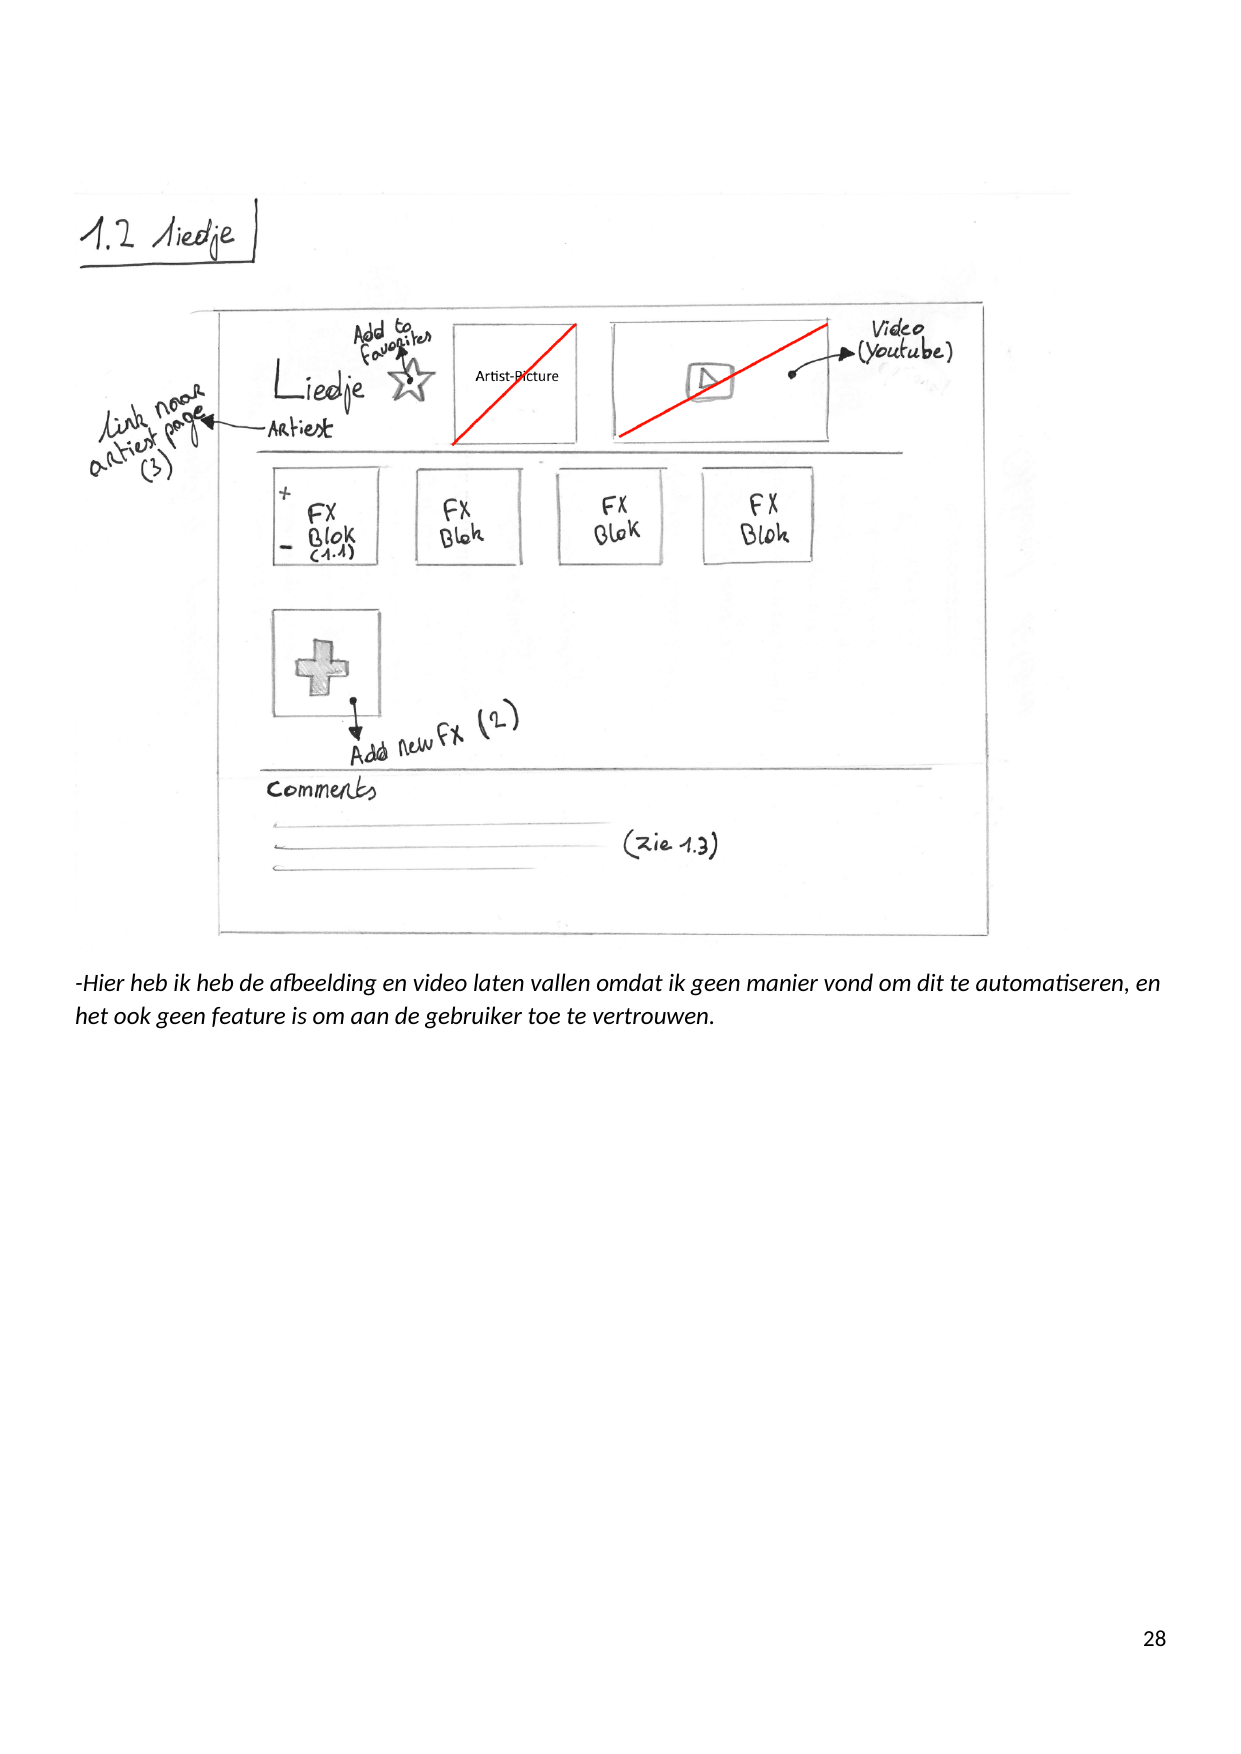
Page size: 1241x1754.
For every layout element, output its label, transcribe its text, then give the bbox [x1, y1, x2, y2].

text -Hier heb ik heb de afbeelding en video laten vallen omdat ik geen manier vond om dit te automatiseren, en het ook geen feature is om aan de gebruiker toe te vertrouwen. [75, 967, 1165, 1031]
picture [75, 179, 1071, 949]
